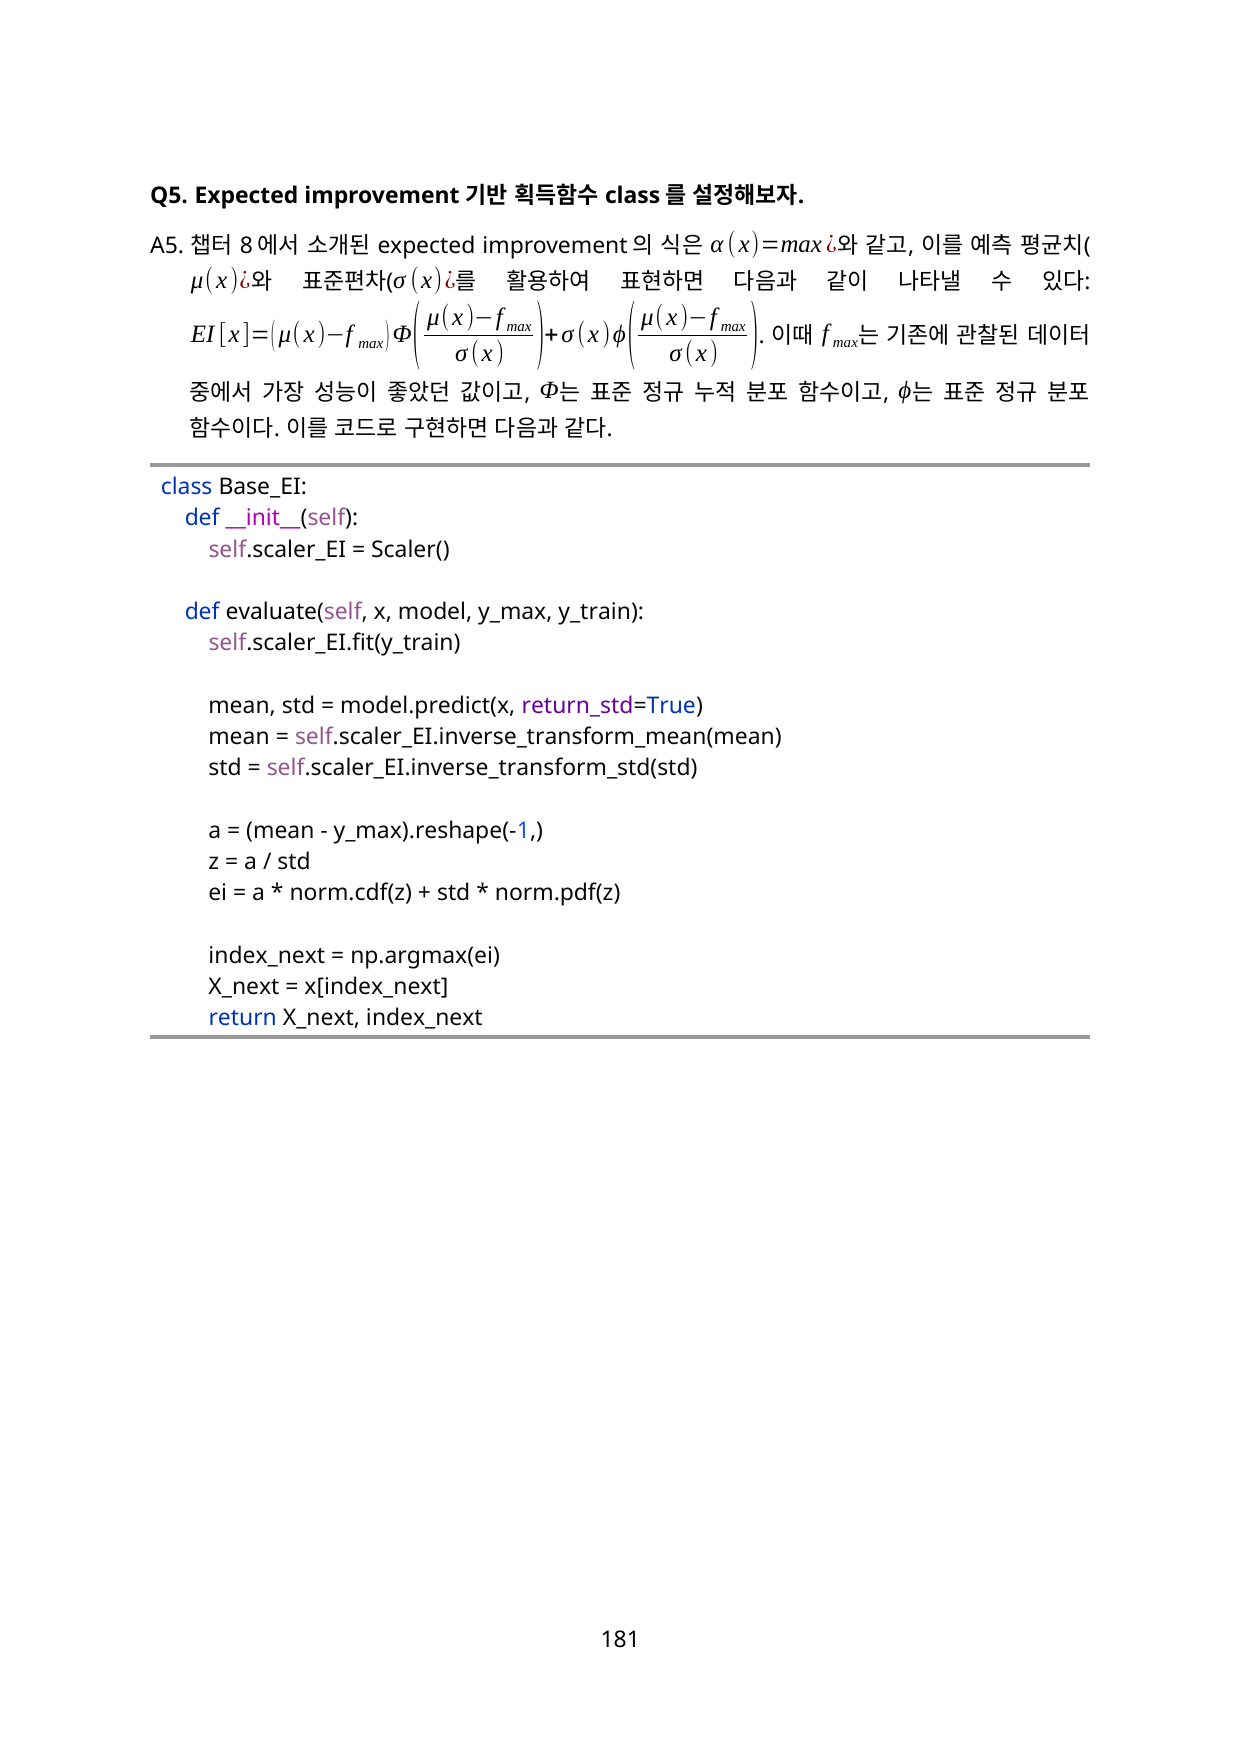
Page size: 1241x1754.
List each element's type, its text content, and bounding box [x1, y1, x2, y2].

table_header class Base_EI: def __init__(self): self.scaler_EI = Scaler() def evaluate(self, x, model, y_max, y_train): self.scaler_EI.fit(y_train) mean, std = model.predict(x, return_std=True) mean = self.scaler_EI.inverse_transform_mean(mean) std = self.scaler_EI.inverse_transform_std(std) a = (mean - y_max).reshape(-1,) z = a / std ei = a * norm.cdf(z) + std * norm.pdf(z) index_next = np.argmax(ei) X_next = x[index_next] return X_next, index_next [150, 467, 1090, 1035]
list 챕터 8에서 소개된 expected improvement의 식은 와 같고, 이를 예측 평균치(와 표준편차(를 활용하여 표현하면 다음과 같이 나타낼 수 있다: . 이때 는 기존에 관찰된 데이터 중에서 가장 성능이 좋았던 값이고, 는 표준 정규 누적 분포 함수이고, 는 표준 정규 분포 함수이다. 이를 코드로 구현하면 다음과 같다. [150, 227, 1090, 443]
text Expected improvement 기반 획득함수 class를 설정해보자. [150, 177, 1090, 211]
